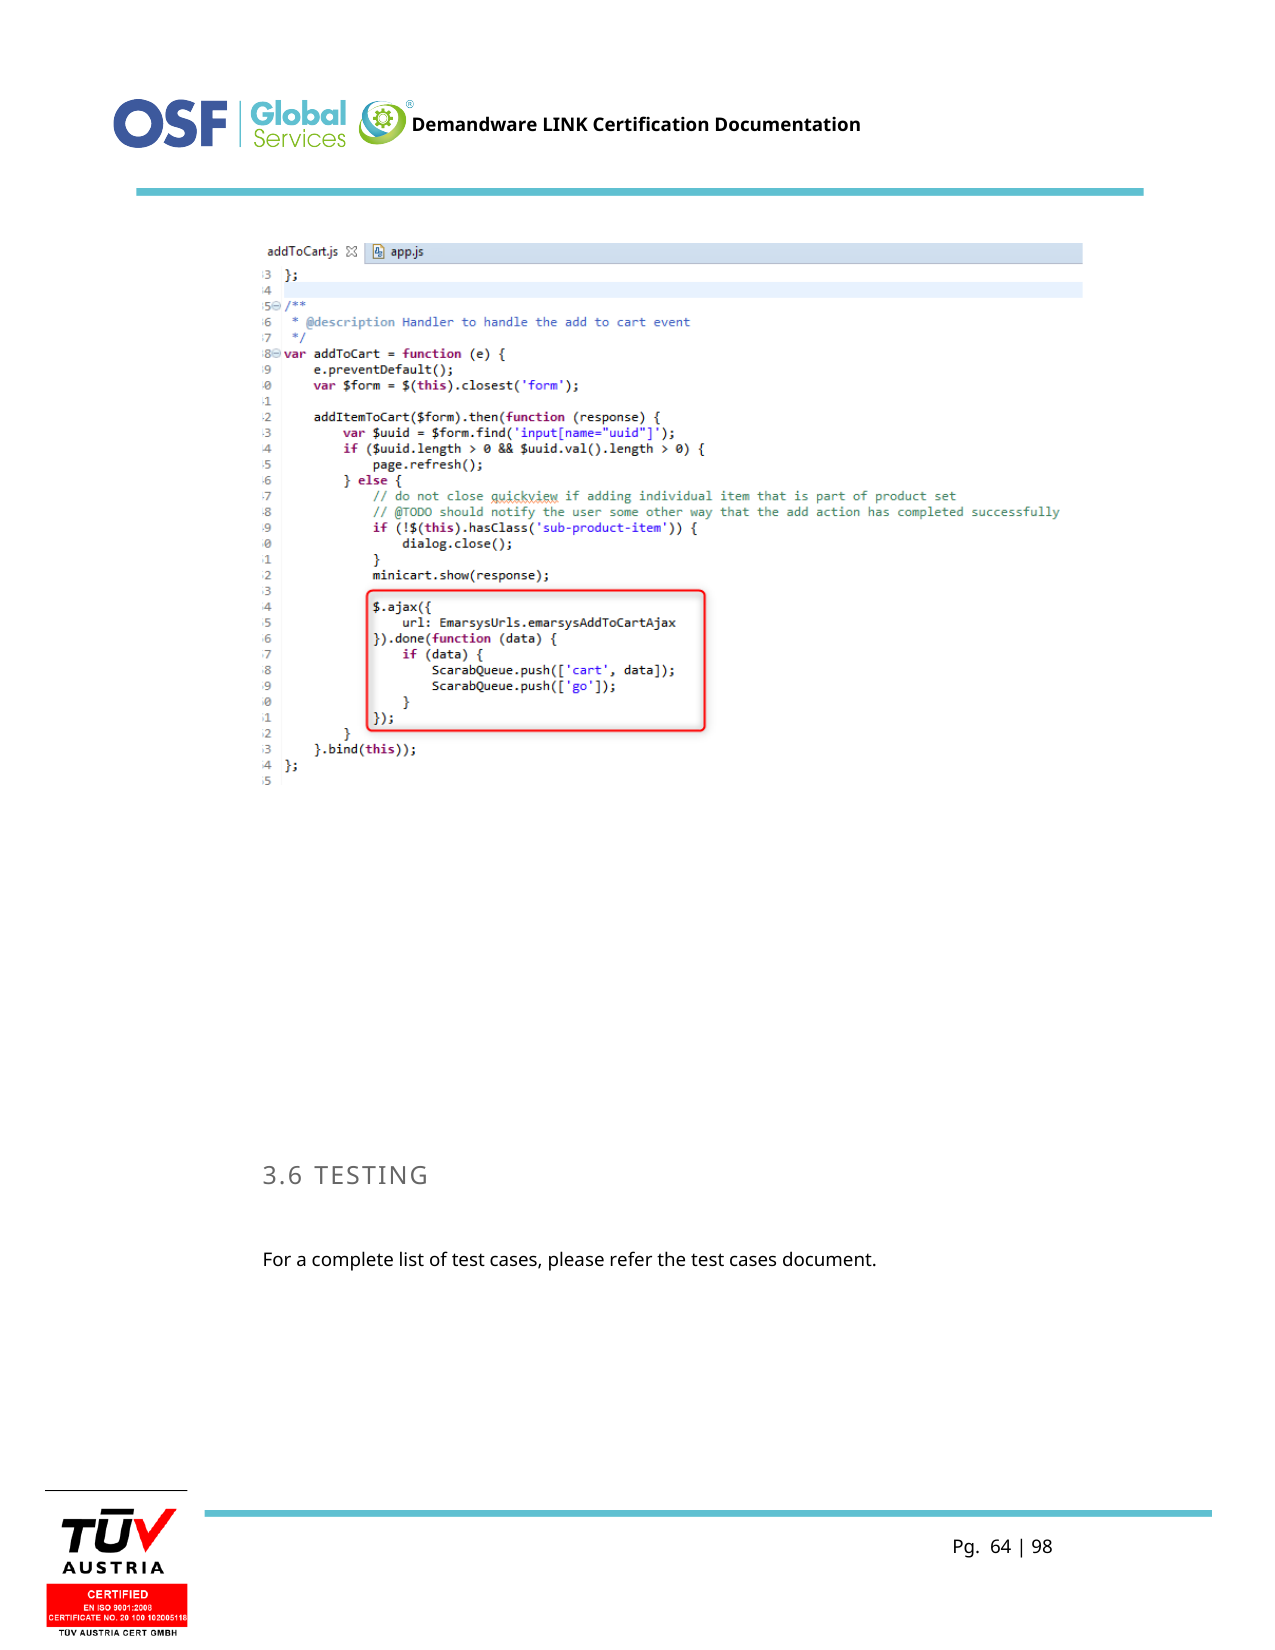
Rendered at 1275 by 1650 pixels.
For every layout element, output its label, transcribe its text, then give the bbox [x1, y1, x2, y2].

picture [113, 99, 414, 148]
subtitle Testing [262, 1157, 1087, 1191]
picture [43, 1490, 187, 1634]
picture [262, 243, 1083, 785]
picture [204, 1510, 1212, 1517]
text For a complete list of test cases, please refer the test cases document. [262, 1246, 1087, 1271]
picture [136, 188, 1144, 196]
